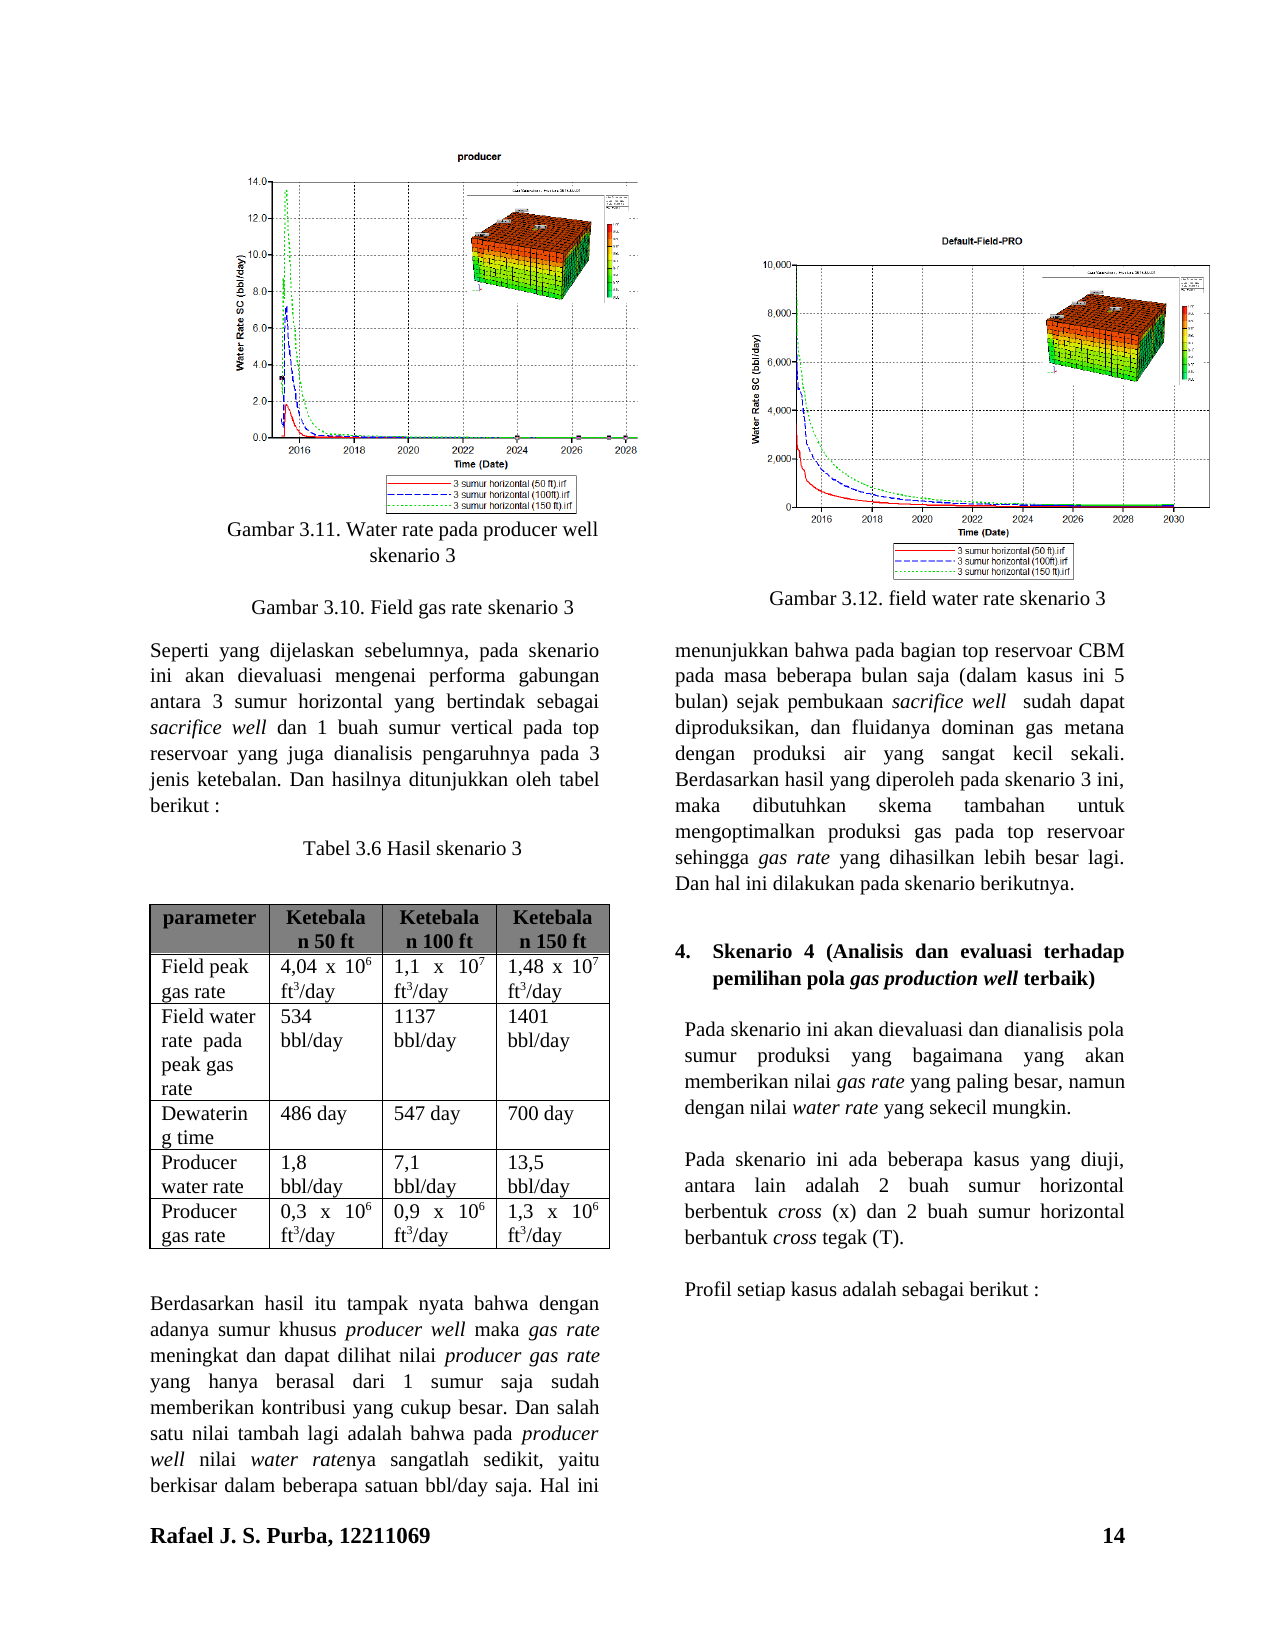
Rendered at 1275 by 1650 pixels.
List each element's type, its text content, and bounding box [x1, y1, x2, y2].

list Skenario 4 (Analisis dan evaluasi terhadap pemilihan pola gas production well terbaik) [675, 939, 1125, 989]
table_cell 1137 bbl/day [383, 1004, 496, 1100]
table_cell 700 day [497, 1101, 609, 1149]
table_cell Producer water rate [151, 1150, 269, 1198]
list Gambar 3.12. field water rate skenario 3 [750, 586, 1125, 610]
table_header Ketebalan 50 ft [270, 905, 382, 953]
table_cell Producer gas rate [151, 1199, 269, 1247]
list Tabel 3.6 Hasil skenario 3 [225, 836, 600, 860]
table_cell 1,48 x 107 ft3/day [497, 955, 609, 1003]
list Pada skenario ini ada beberapa kasus yang diuji, antara lain adalah 2 buah sumur horizontal berbentuk cross (x) dan 2 buah sumur horizontal berbantuk cross tegak (T). [684, 1147, 1125, 1249]
table_cell Field water rate pada peak gas rate [151, 1004, 269, 1100]
table_cell 1401 bbl/day [497, 1004, 609, 1100]
table_cell 4,04 x 106 ft3/day [270, 955, 382, 1003]
table_cell Field peak gas rate [151, 955, 269, 1003]
text Seperti yang dijelaskan sebelumnya, pada skenario ini akan dievaluasi mengenai performa gabungan antara 3 sumur horizontal yang bertindak sebagai sacrifice well dan 1 buah sumur vertical pada top reservoar yang juga dianalisis pengaruhnya pada 3 jenis ketebalan. Dan hasilnya ditunjukkan oleh tabel berikut : [150, 637, 600, 817]
table_cell 7,1 bbl/day [383, 1150, 496, 1198]
table_cell Dewatering time [151, 1101, 269, 1149]
table_header Ketebalan 100 ft [383, 905, 496, 953]
text Berdasarkan hasil itu tampak nyata bahwa dengan adanya sumur khusus producer well maka gas rate meningkat dan dapat dilihat nilai producer gas rate yang hanya berasal dari 1 sumur saja sudah memberikan kontribusi yang cukup besar. Dan salah satu nilai tambah lagi adalah bahwa pada producer well nilai water ratenya sangatlah sedikit, yaitu berkisar dalam beberapa satuan bbl/day saja. Hal ini menunjukkan bahwa pada bagian top reservoar CBM pada masa beberapa bulan saja (dalam kasus ini 5 bulan) sejak pembukaan sacrifice well sudah dapat diproduksikan, dan fluidanya dominan gas metana dengan produksi air yang sangat kecil sekali. Berdasarkan hasil yang diperoleh pada skenario 3 ini, maka dibutuhkan skema tambahan untuk mengoptimalkan produksi gas pada top reservoar sehingga gas rate yang dihasilkan lebih besar lagi. Dan hal ini dilakukan pada skenario berikutnya. [675, 637, 1125, 895]
list Gambar 3.11. Water rate pada producer well skenario 3 [225, 516, 600, 567]
table_cell 1,3 x 106 ft3/day [497, 1199, 609, 1247]
table_cell 547 day [383, 1101, 496, 1149]
list Profil setiap kasus adalah sebagai berikut : [684, 1277, 1125, 1301]
table_cell 0,9 x 106 ft3/day [383, 1199, 496, 1247]
table_cell 534 bbl/day [270, 1004, 382, 1100]
table_cell 13,5 bbl/day [497, 1150, 609, 1198]
picture [225, 150, 638, 516]
list Pada skenario ini akan dievaluasi dan dianalisis pola sumur produksi yang bagaimana yang akan memberikan nilai gas rate yang paling besar, namun dengan nilai water rate yang sekecil mungkin. [684, 1017, 1125, 1119]
table_cell 486 day [270, 1101, 382, 1149]
picture [750, 235, 1216, 584]
table_header parameter [151, 905, 269, 953]
table_cell 1,8 bbl/day [270, 1150, 382, 1198]
table_header Ketebalan 150 ft [497, 905, 609, 953]
table_cell 0,3 x 106 ft3/day [270, 1199, 382, 1247]
list Gambar 3.10. Field gas rate skenario 3 [225, 595, 600, 619]
table_cell 1,1 x 107 ft3/day [383, 955, 496, 1003]
text Berdasarkan hasil itu tampak nyata bahwa dengan adanya sumur khusus producer well maka gas rate meningkat dan dapat dilihat nilai producer gas rate yang hanya berasal dari 1 sumur saja sudah memberikan kontribusi yang cukup besar. Dan salah satu nilai tambah lagi adalah bahwa pada producer well nilai water ratenya sangatlah sedikit, yaitu berkisar dalam beberapa satuan bbl/day saja. Hal ini menunjukkan bahwa pada bagian top reservoar CBM pada masa beberapa bulan saja (dalam kasus ini 5 bulan) sejak pembukaan sacrifice well sudah dapat diproduksikan, dan fluidanya dominan gas metana dengan produksi air yang sangat kecil sekali. Berdasarkan hasil yang diperoleh pada skenario 3 ini, maka dibutuhkan skema tambahan untuk mengoptimalkan produksi gas pada top reservoar sehingga gas rate yang dihasilkan lebih besar lagi. Dan hal ini dilakukan pada skenario berikutnya. [150, 1291, 600, 1497]
